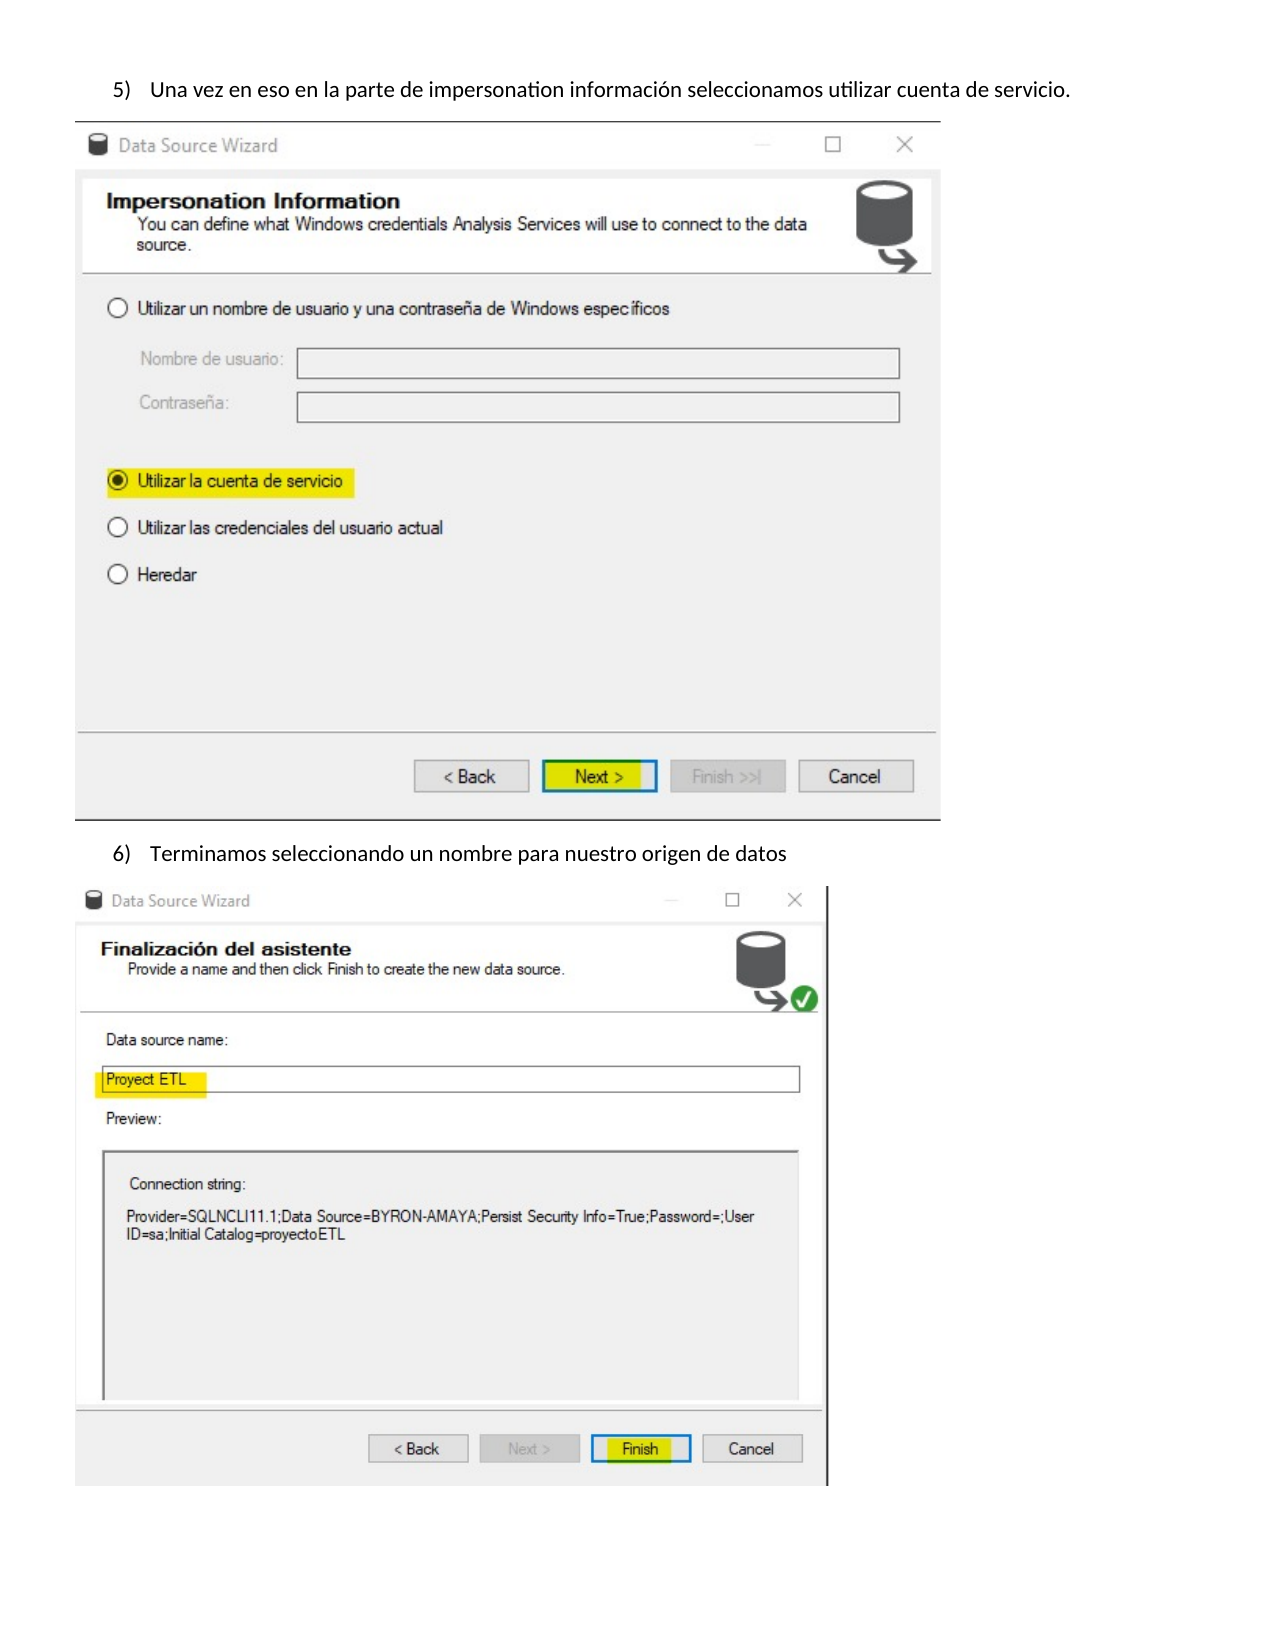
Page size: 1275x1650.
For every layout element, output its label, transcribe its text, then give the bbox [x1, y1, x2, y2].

list Terminamos seleccionando un nombre para nuestro origen de datos [112, 839, 1200, 867]
picture [75, 886, 829, 1486]
picture [75, 121, 941, 821]
list Una vez en eso en la parte de impersonation información seleccionamos utilizar cuenta de servicio. [112, 75, 1200, 103]
